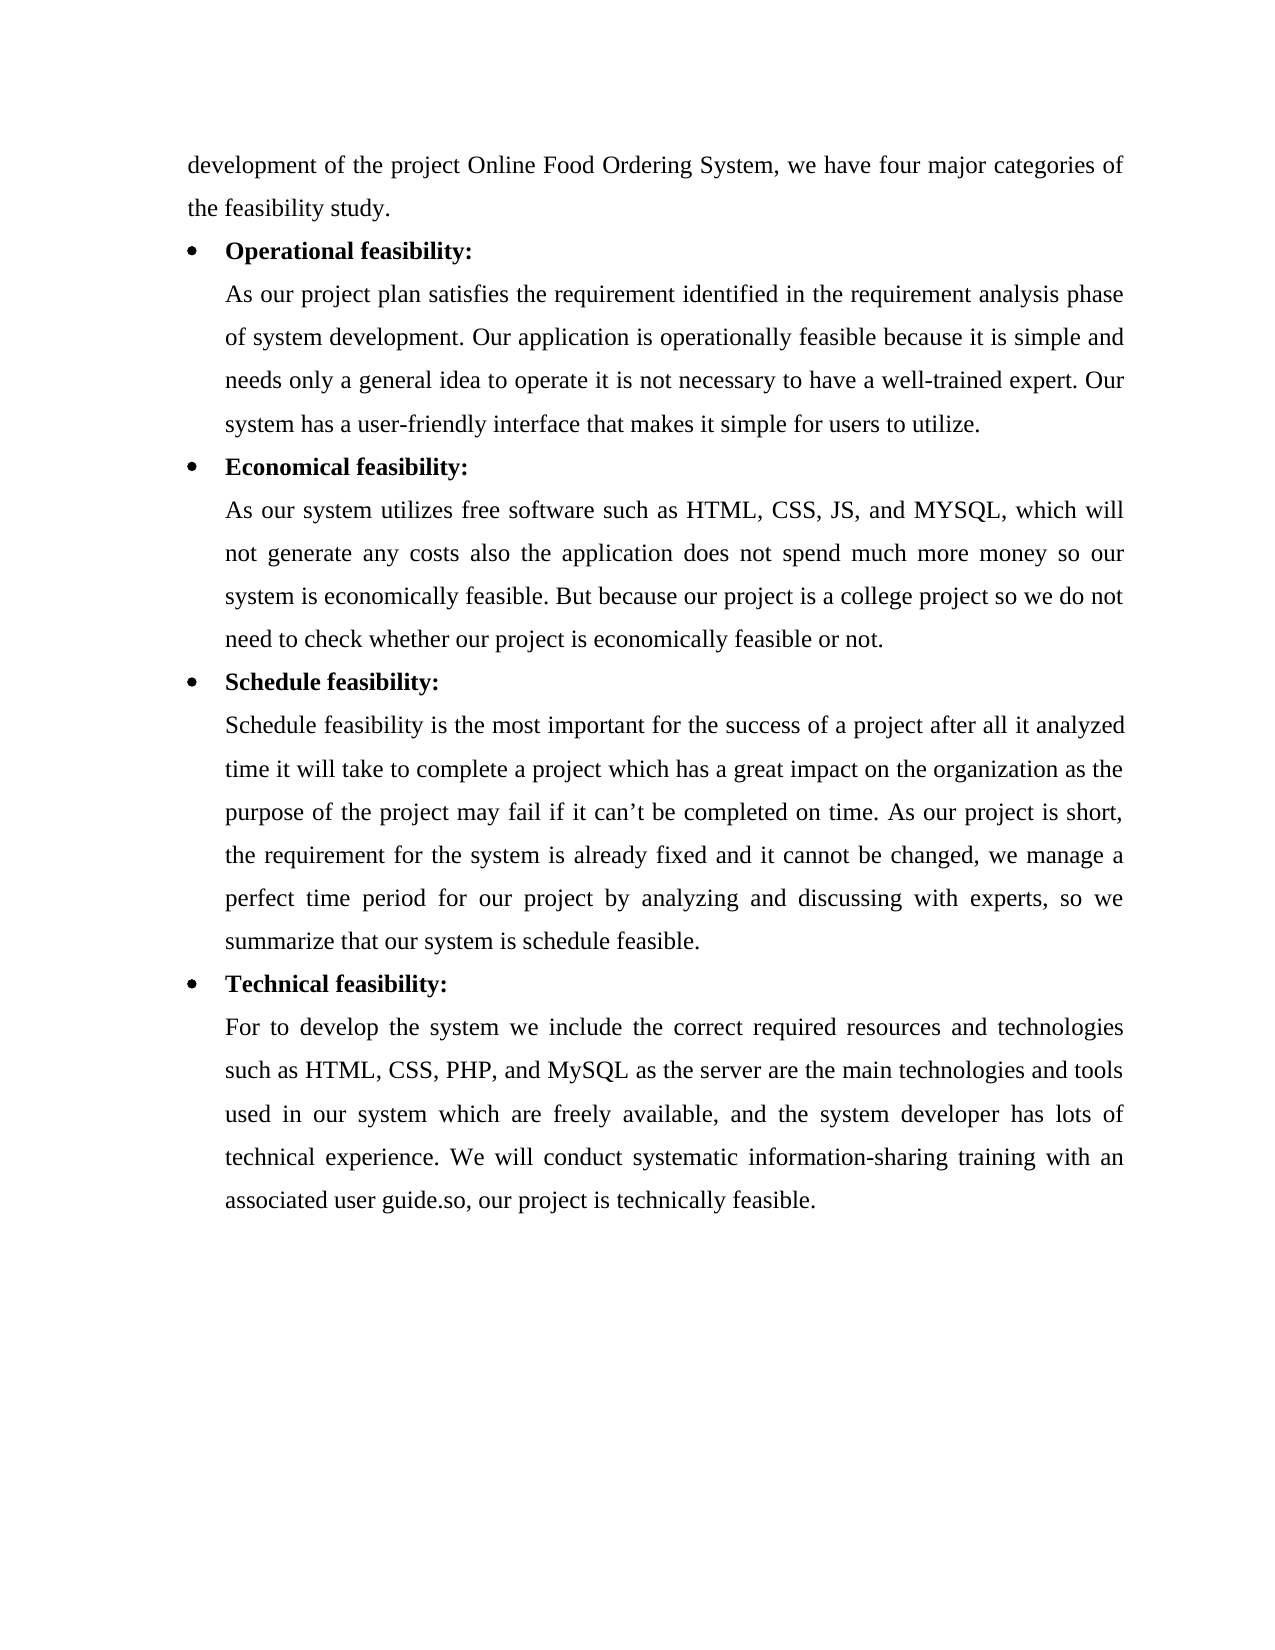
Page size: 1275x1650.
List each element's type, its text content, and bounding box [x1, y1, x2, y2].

list For to develop the system we include the correct required resources and technologies such as HTML, CSS, PHP, and MySQL as the server are the main technologies and tools used in our system which are freely available, and the system developer has lots of technical experience. We will conduct systematic information-sharing training with an associated user guide.so, our project is technically feasible. [225, 1012, 1125, 1214]
list Schedule feasibility: [187, 667, 1125, 696]
list As our project plan satisfies the requirement identified in the requirement analysis phase of system development. Our application is operationally feasible because it is simple and needs only a general idea to operate it is not necessary to have a well-trained expert. Our system has a user-friendly interface that makes it simple for users to utilize. [225, 279, 1125, 437]
list As our system utilizes free software such as HTML, CSS, JS, and MYSQL, which will not generate any costs also the application does not spend much more money so our system is economically feasible. But because our project is a college project so we do not need to check whether our project is economically feasible or not. [225, 495, 1125, 653]
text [187, 150, 1125, 222]
list Economical feasibility: [187, 452, 1125, 481]
list Schedule feasibility is the most important for the success of a project after all it analyzed time it will take to complete a project which has a great impact on the organization as the purpose of the project may fail if it can’t be completed on time. As our project is short, the requirement for the system is already fixed and it cannot be changed, we manage a perfect time period for our project by analyzing and discussing with experts, so we summarize that our system is schedule feasible. [225, 711, 1125, 955]
list Technical feasibility: [187, 969, 1125, 998]
list Operational feasibility: [187, 236, 1125, 265]
